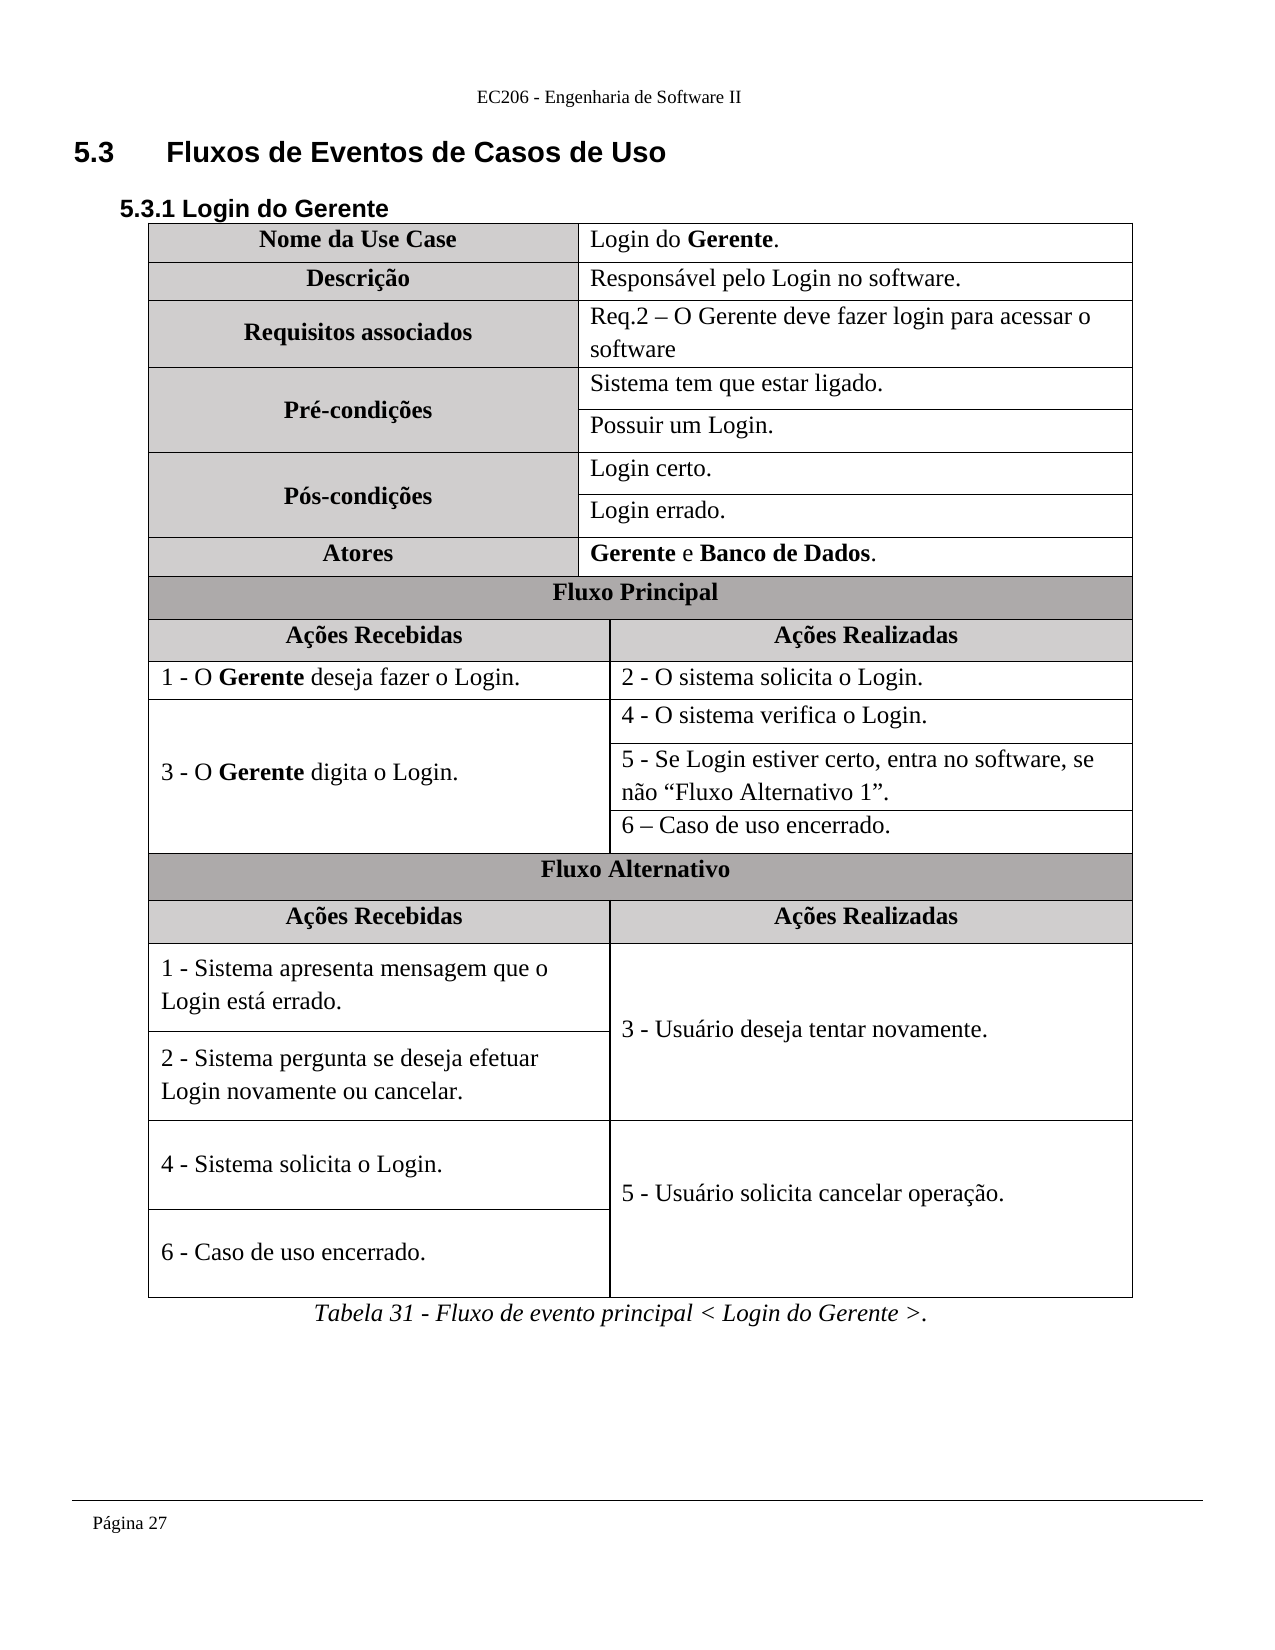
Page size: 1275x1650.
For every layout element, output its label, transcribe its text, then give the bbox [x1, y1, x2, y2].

table_cell 6 - Caso de uso encerrado. [149, 1210, 609, 1297]
text Tabela 31 - Fluxo de evento principal < Login do Gerente >. [240, 1298, 1199, 1327]
subtitle 5.3.1 Login do Gerente [119, 194, 1201, 223]
table_cell 6 – Caso de uso encerrado. [611, 811, 1132, 853]
table_cell 3 - O Gerente digita o Login. [149, 700, 609, 853]
table_cell Sistema tem que estar ligado. [579, 368, 1132, 409]
table_cell Ações Recebidas [149, 620, 609, 661]
table_cell Possuir um Login. [579, 410, 1132, 452]
table_cell [611, 944, 1132, 986]
table_cell 5 - Se Login estiver certo, entra no software, se não “Fluxo Alternativo 1”. [611, 744, 1132, 809]
table_cell Login certo. [579, 453, 1132, 494]
table_cell Fluxo Alternativo [149, 854, 1132, 900]
table_cell Atores [149, 538, 578, 576]
table_cell Pós-condições [149, 453, 578, 537]
table_cell Pré-condições [149, 368, 578, 452]
table_cell Ações Realizadas [611, 901, 1132, 943]
table_cell Ações Realizadas [611, 620, 1132, 661]
table_cell 2 - O sistema solicita o Login. [611, 662, 1132, 699]
table_cell Login errado. [579, 495, 1132, 537]
table_cell Responsável pelo Login no software. [579, 263, 1132, 300]
table_cell 2 - Sistema pergunta se deseja efetuar Login novamente ou cancelar. [149, 1032, 609, 1120]
table_cell Requisitos associados [149, 301, 578, 367]
table_cell 4 - Sistema solicita o Login. [149, 1121, 609, 1208]
table_cell Descrição [149, 263, 578, 300]
table_cell 4 - O sistema verifica o Login. [611, 700, 1132, 743]
table_header Login do Gerente. [579, 224, 1132, 262]
table_cell Fluxo Principal [149, 577, 1132, 619]
table_cell Login está errado. [149, 986, 609, 1031]
table_cell Gerente e Banco de Dados. [579, 538, 1132, 576]
table_cell 5 - Usuário solicita cancelar operação. [611, 1121, 1132, 1297]
table_cell 1 - Sistema apresenta mensagem que o [149, 944, 609, 986]
table_header Nome da Use Case [149, 224, 578, 262]
subtitle 5.3 Fluxos de Eventos de Casos de Uso [73, 135, 1201, 169]
table_cell 1 - O Gerente deseja fazer o Login. [149, 662, 609, 699]
table_cell Req.2 – O Gerente deve fazer login para acessar o software [579, 301, 1132, 367]
table_cell 3 - Usuário deseja tentar novamente. [611, 986, 1132, 1120]
table_cell Ações Recebidas [149, 901, 609, 943]
